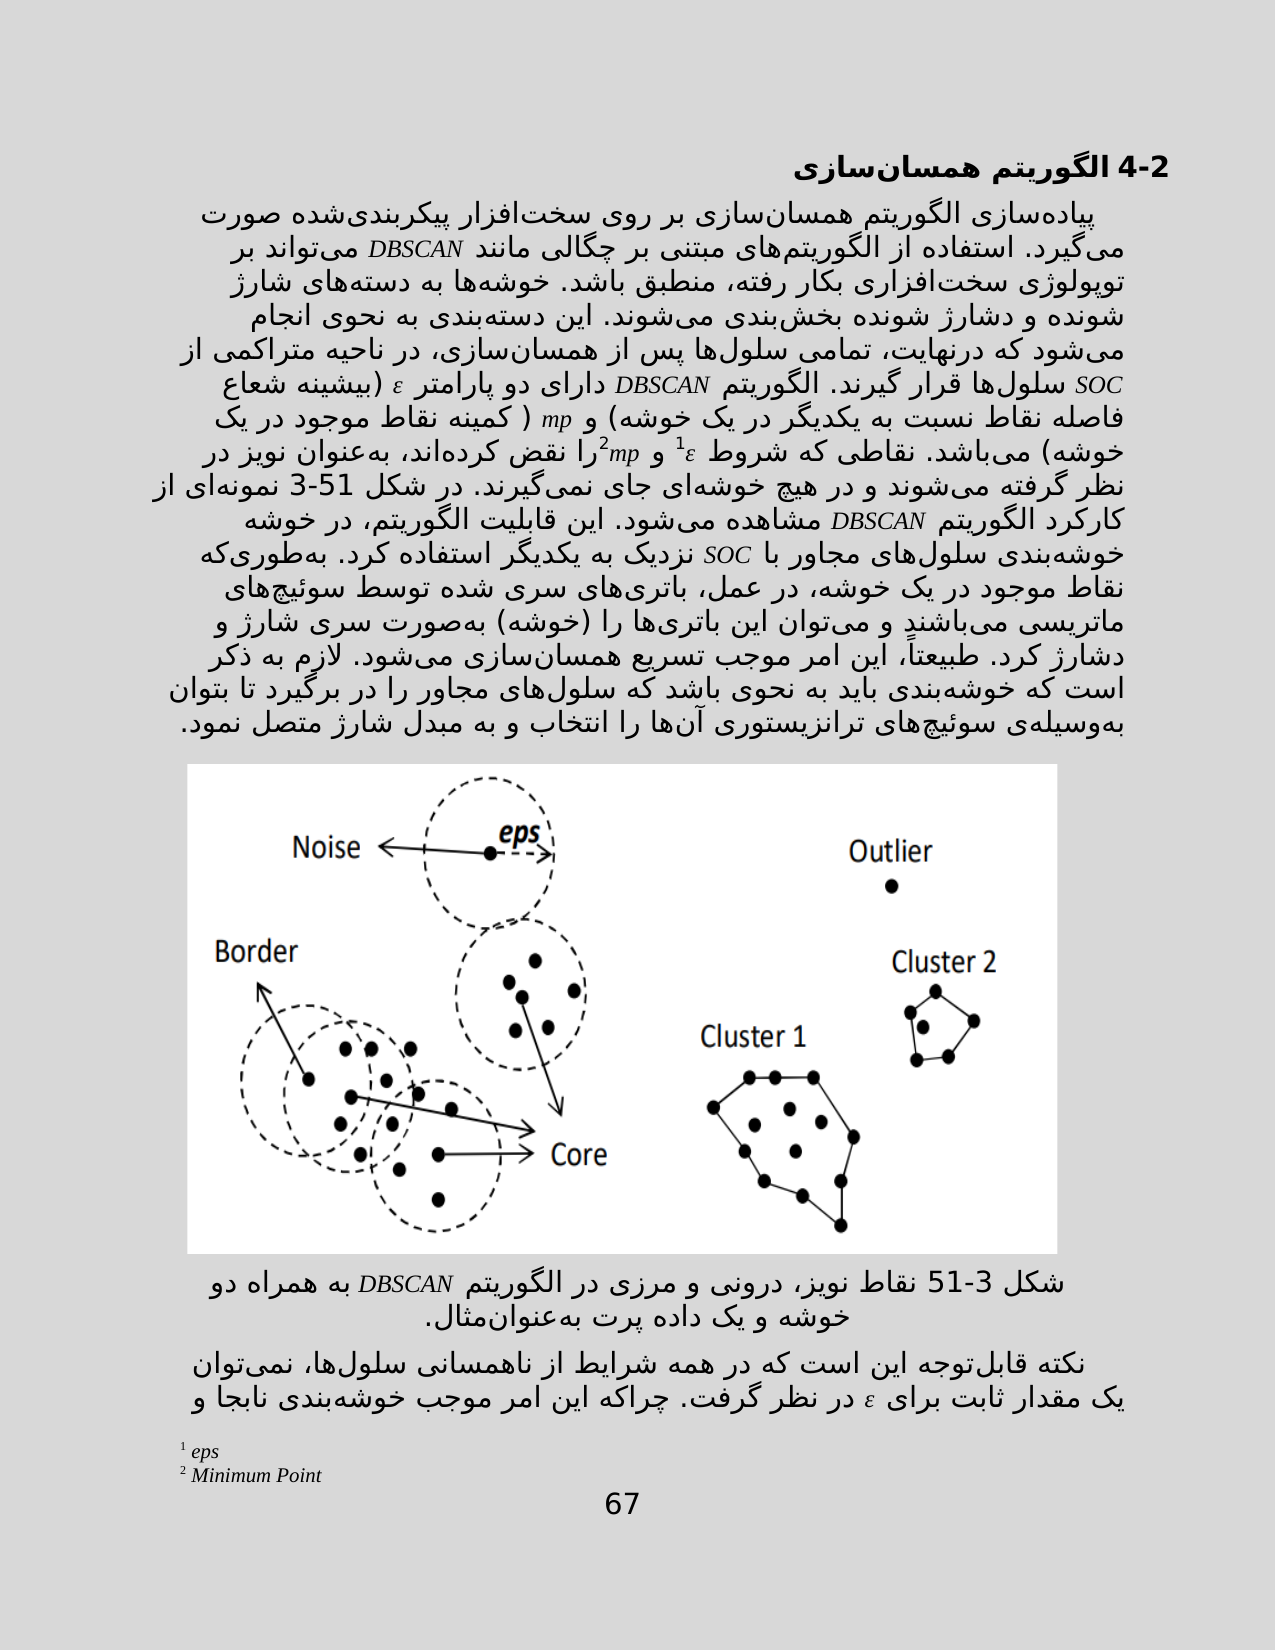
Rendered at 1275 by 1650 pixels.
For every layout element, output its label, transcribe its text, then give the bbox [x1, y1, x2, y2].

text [150, 1346, 1125, 1414]
picture [187, 764, 1058, 1254]
text الگوریتم همسان‌سازی [150, 150, 1117, 184]
table_header [171, 752, 1104, 1266]
